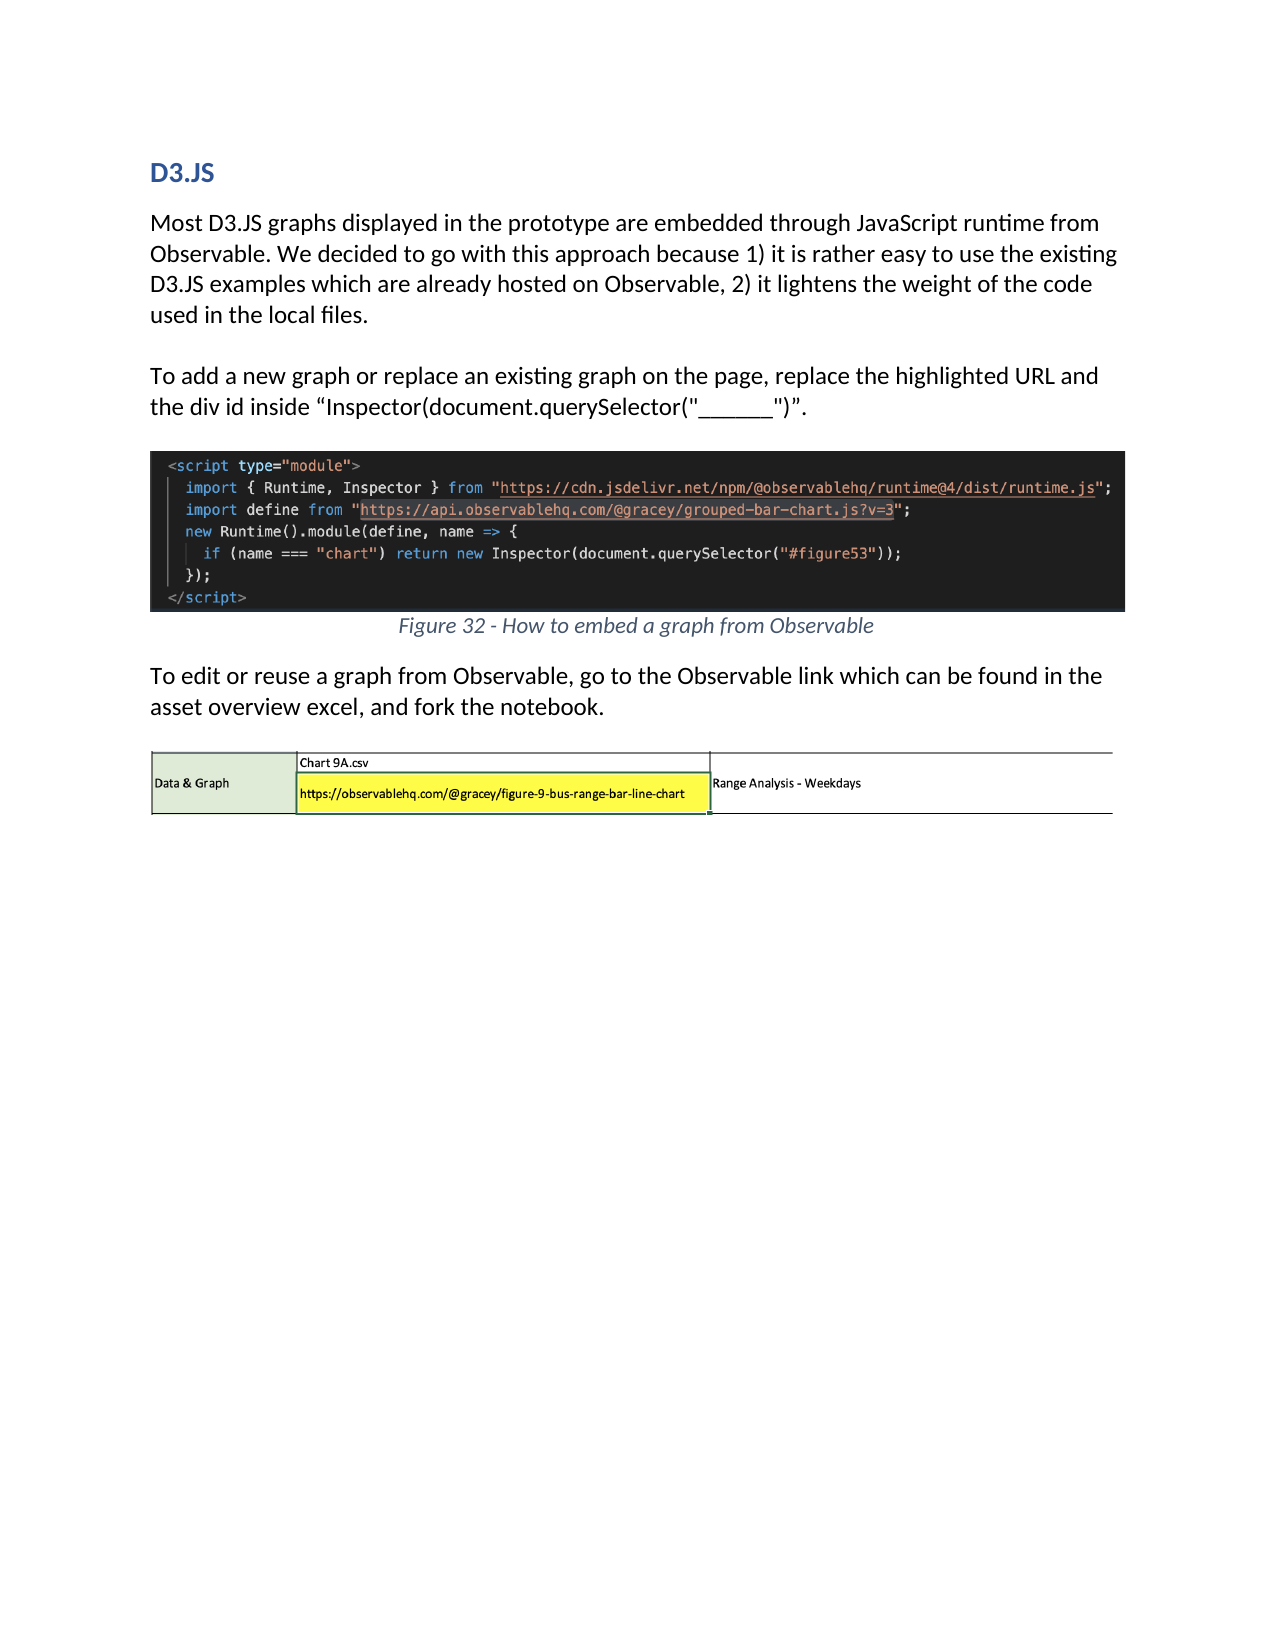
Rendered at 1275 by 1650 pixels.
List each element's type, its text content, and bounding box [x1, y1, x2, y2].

subtitle D3.JS [150, 154, 1125, 190]
picture [150, 451, 1125, 612]
picture [150, 751, 1113, 815]
text Most D3.JS graphs displayed in the prototype are embedded through JavaScript runtime from Observable. We decided to go with this approach because 1) it is rather easy to use the existing D3.JS examples which are already hosted on Observable, 2) it lightens the weight of the code used in the local files. [150, 208, 1125, 330]
text To add a new graph or replace an existing graph on the page, replace the highlighted URL and the div id inside “Inspector(document.querySelector("______")”. [150, 360, 1125, 421]
text To edit or reuse a graph from Observable, go to the Observable link which can be found in the asset overview excel, and fork the notebook. [150, 660, 1125, 721]
